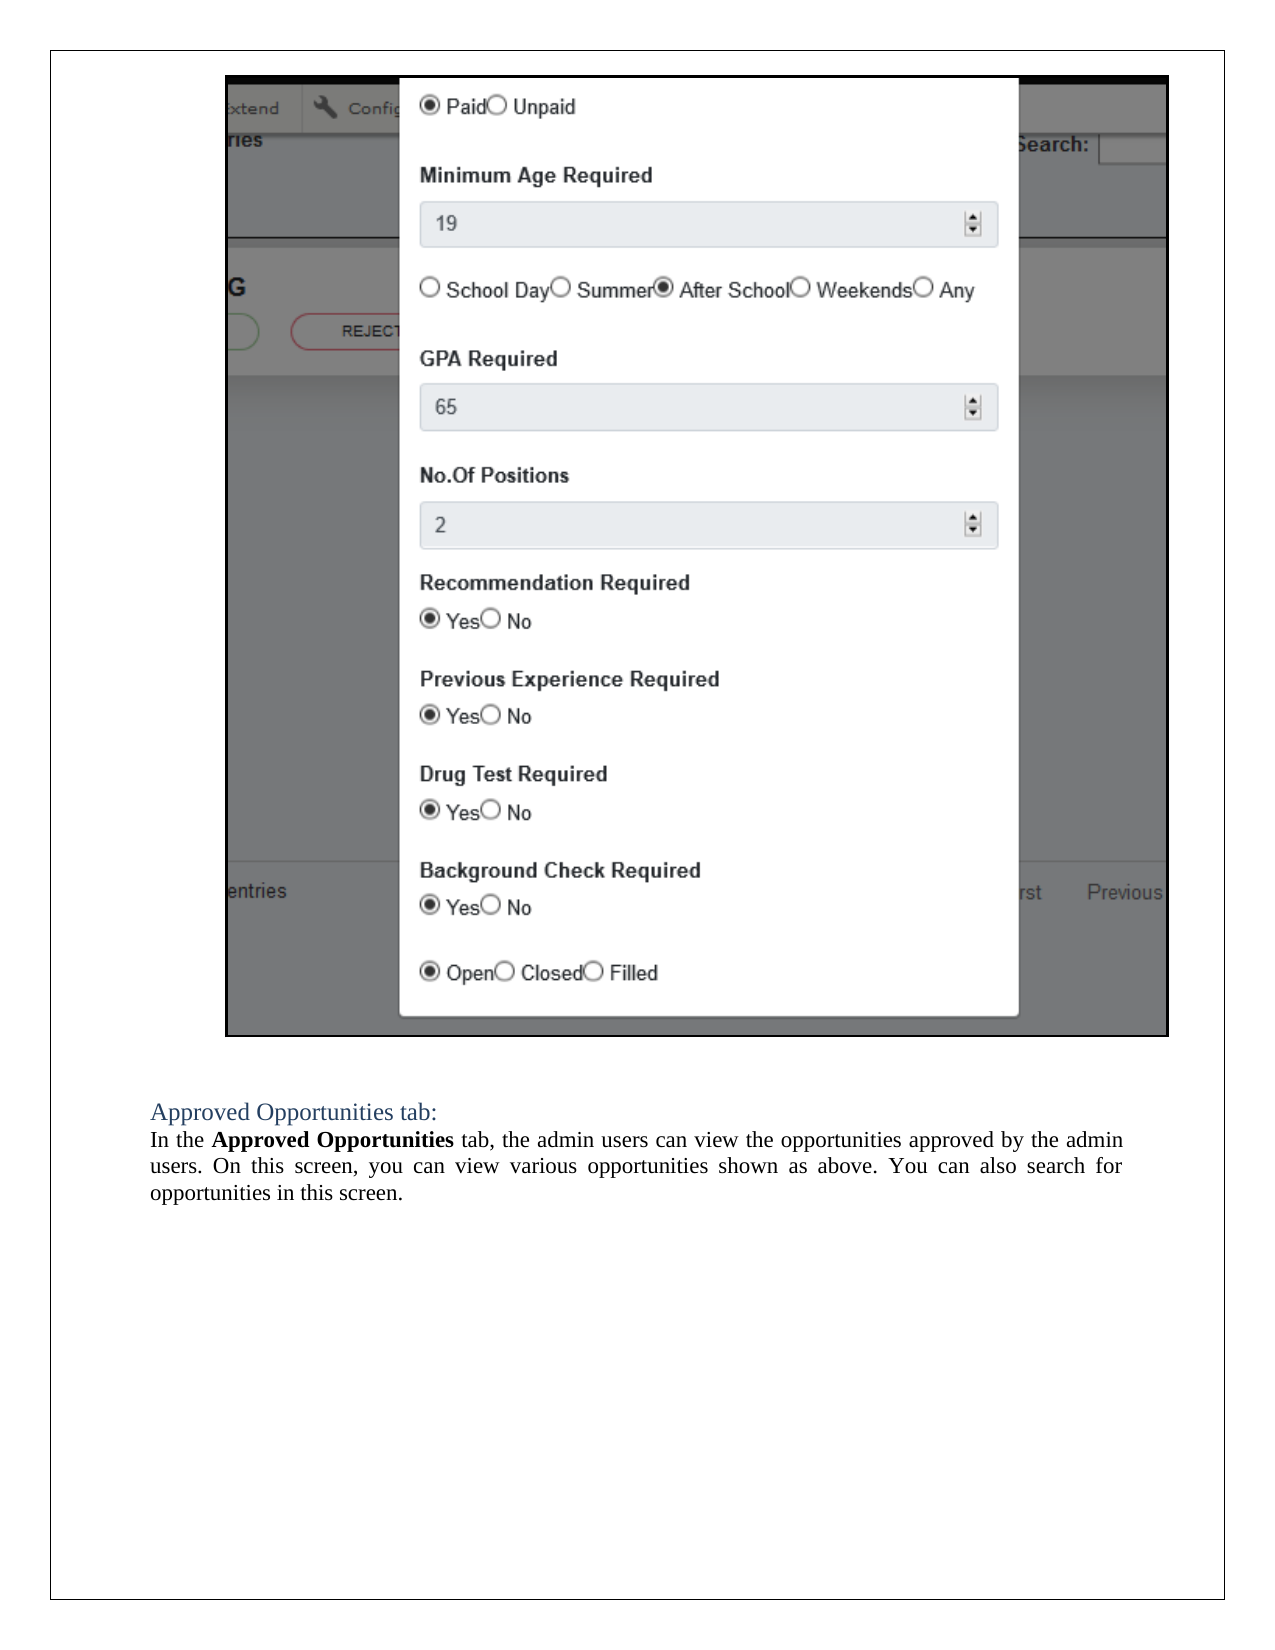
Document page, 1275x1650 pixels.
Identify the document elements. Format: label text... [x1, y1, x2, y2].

picture [228, 78, 1166, 1035]
subtitle Approved Opportunities tab: [150, 1097, 1125, 1126]
text In the Approved Opportunities tab, the admin users can view the opportunities approved by the admin users. On this screen, you can view various opportunities shown as above. You can also search for opportunities in this screen. [150, 1126, 1125, 1205]
